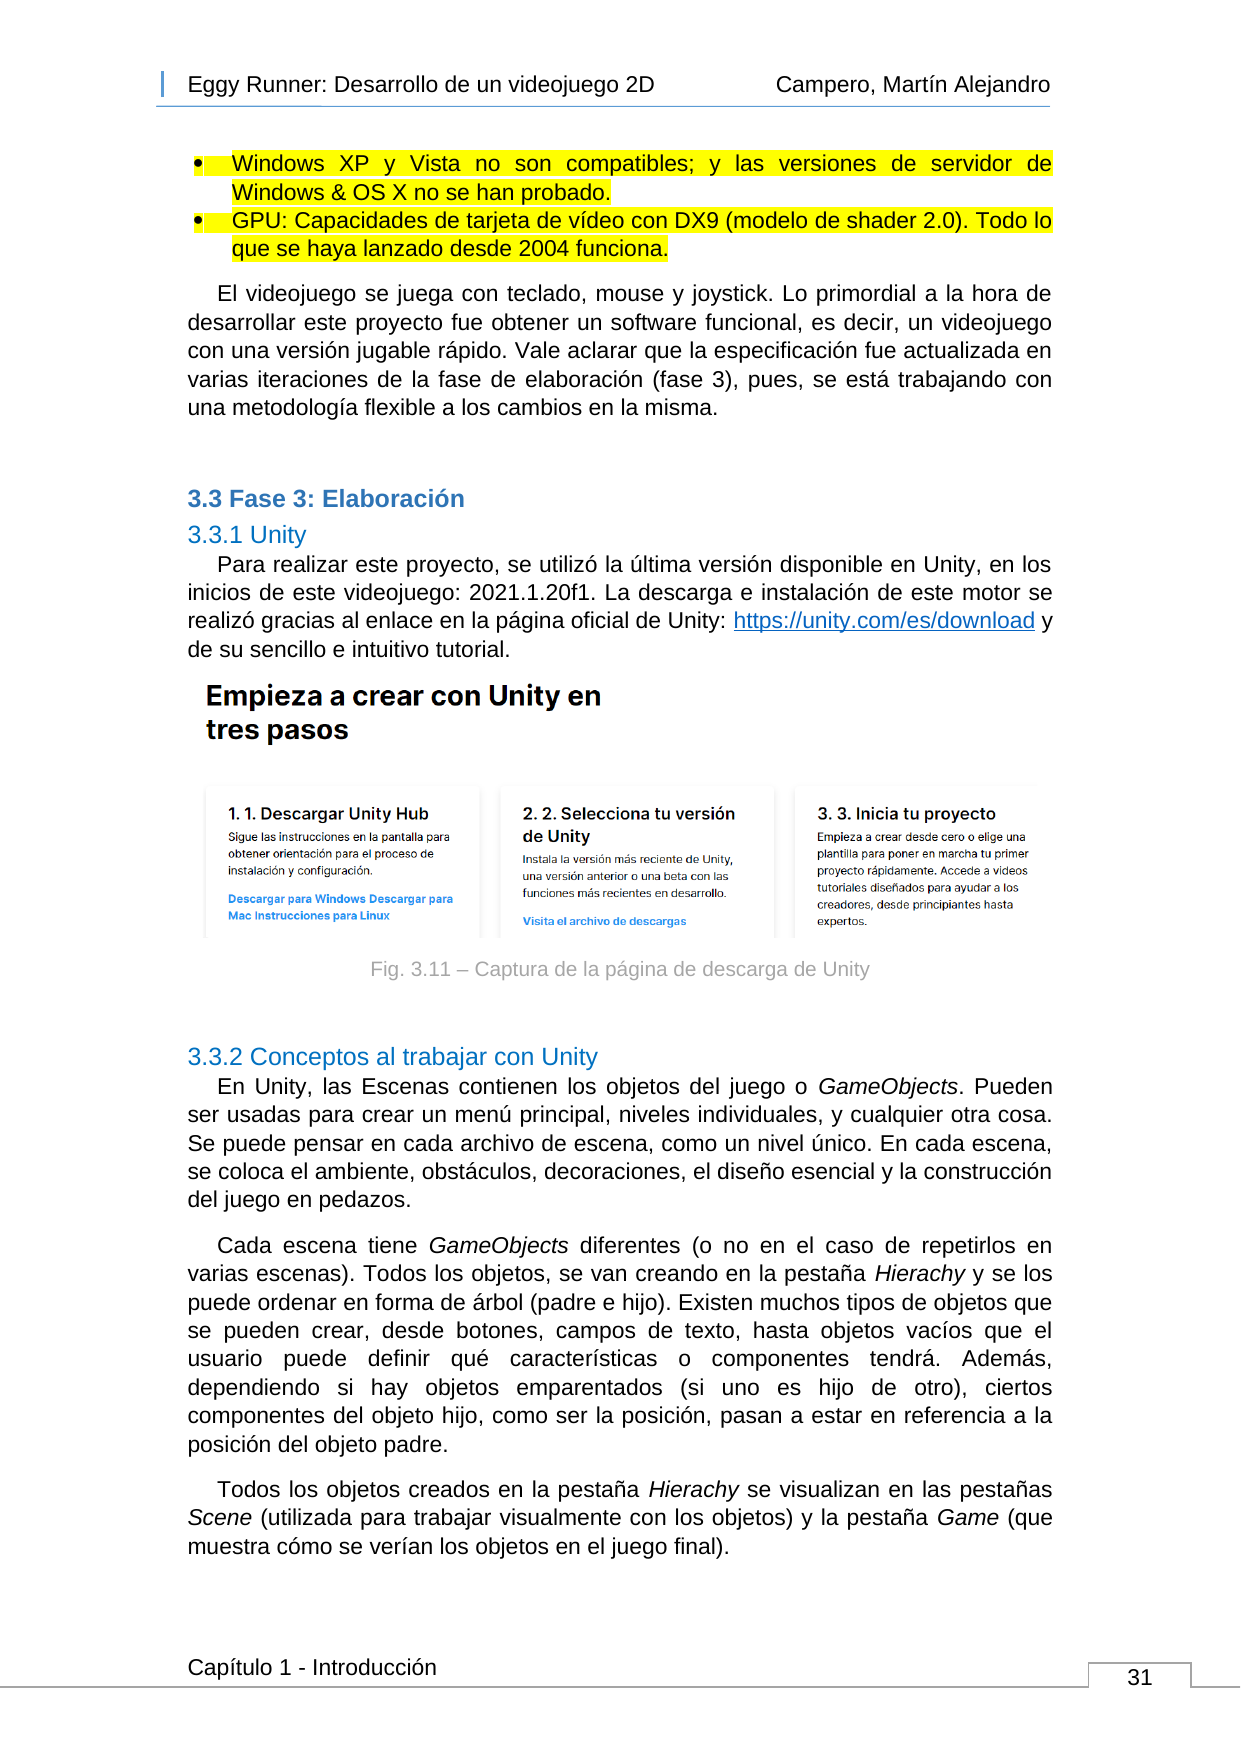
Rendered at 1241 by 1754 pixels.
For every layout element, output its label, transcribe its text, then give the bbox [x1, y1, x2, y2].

subtitle 3.3.1 Unity [187, 519, 1053, 548]
text Cada escena tiene GameObjects diferentes (o no en el caso de repetirlos en varias escenas). Todos los objetos, se van creando en la pestaña Hierachy y se los puede ordenar en forma de árbol (padre e hijo). Existen muchos tipos de objetos que se pueden crear, desde botones, campos de texto, hasta objetos vacíos que el usuario puede definir qué características o componentes tendrá. Además, dependiendo si hay objetos emparentados (si uno es hijo de otro), ciertos componentes del objeto hijo, como ser la posición, pasan a estar en referencia a la posición del objeto padre. [187, 1232, 1053, 1457]
subtitle 3.3.2 Conceptos al trabajar con Unity [187, 1042, 1053, 1070]
list Windows XP y Vista no son compatibles; y las versiones de servidor de Windows & OS X no se han probado. [194, 150, 1053, 205]
text Fig. 3.11 – Captura de la página de descarga de Unity [187, 957, 1053, 981]
text Para realizar este proyecto, se utilizó la última versión disponible en Unity, en los inicios de este videojuego: 2021.1.20f1. La descarga e instalación de este motor se realizó gracias al enlace en la página oficial de Unity: https://unity.com/es/download y de su sencillo e intuitivo tutorial. [187, 551, 1053, 662]
text En Unity, las Escenas contienen los objetos del juego o GameObjects. Pueden ser usadas para crear un menú principal, niveles individuales, y cualquier otra cosa. Se puede pensar en cada archivo de escena, como un nivel único. En cada escena, se coloca el ambiente, obstáculos, decoraciones, el diseño esencial y la construcción del juego en pedazos. [187, 1073, 1053, 1213]
picture [202, 681, 1038, 938]
subtitle 3.3 Fase 3: Elaboración [187, 484, 1053, 513]
text El videojuego se juega con teclado, mouse y joystick. Lo primordial a la hora de desarrollar este proyecto fue obtener un software funcional, es decir, un videojuego con una versión jugable rápido. Vale aclarar que la especificación fue actualizada en varias iteraciones de la fase de elaboración (fase 3), pues, se está trabajando con una metodología flexible a los cambios en la misma. [187, 280, 1053, 421]
text Todos los objetos creados en la pestaña Hierachy se visualizan en las pestañas Scene (utilizada para trabajar visualmente con los objetos) y la pestaña Game (que muestra cómo se verían los objetos en el juego final). [187, 1476, 1053, 1559]
list GPU: Capacidades de tarjeta de vídeo con DX9 (modelo de shader 2.0). Todo lo que se haya lanzado desde 2004 funciona. [194, 207, 1053, 262]
